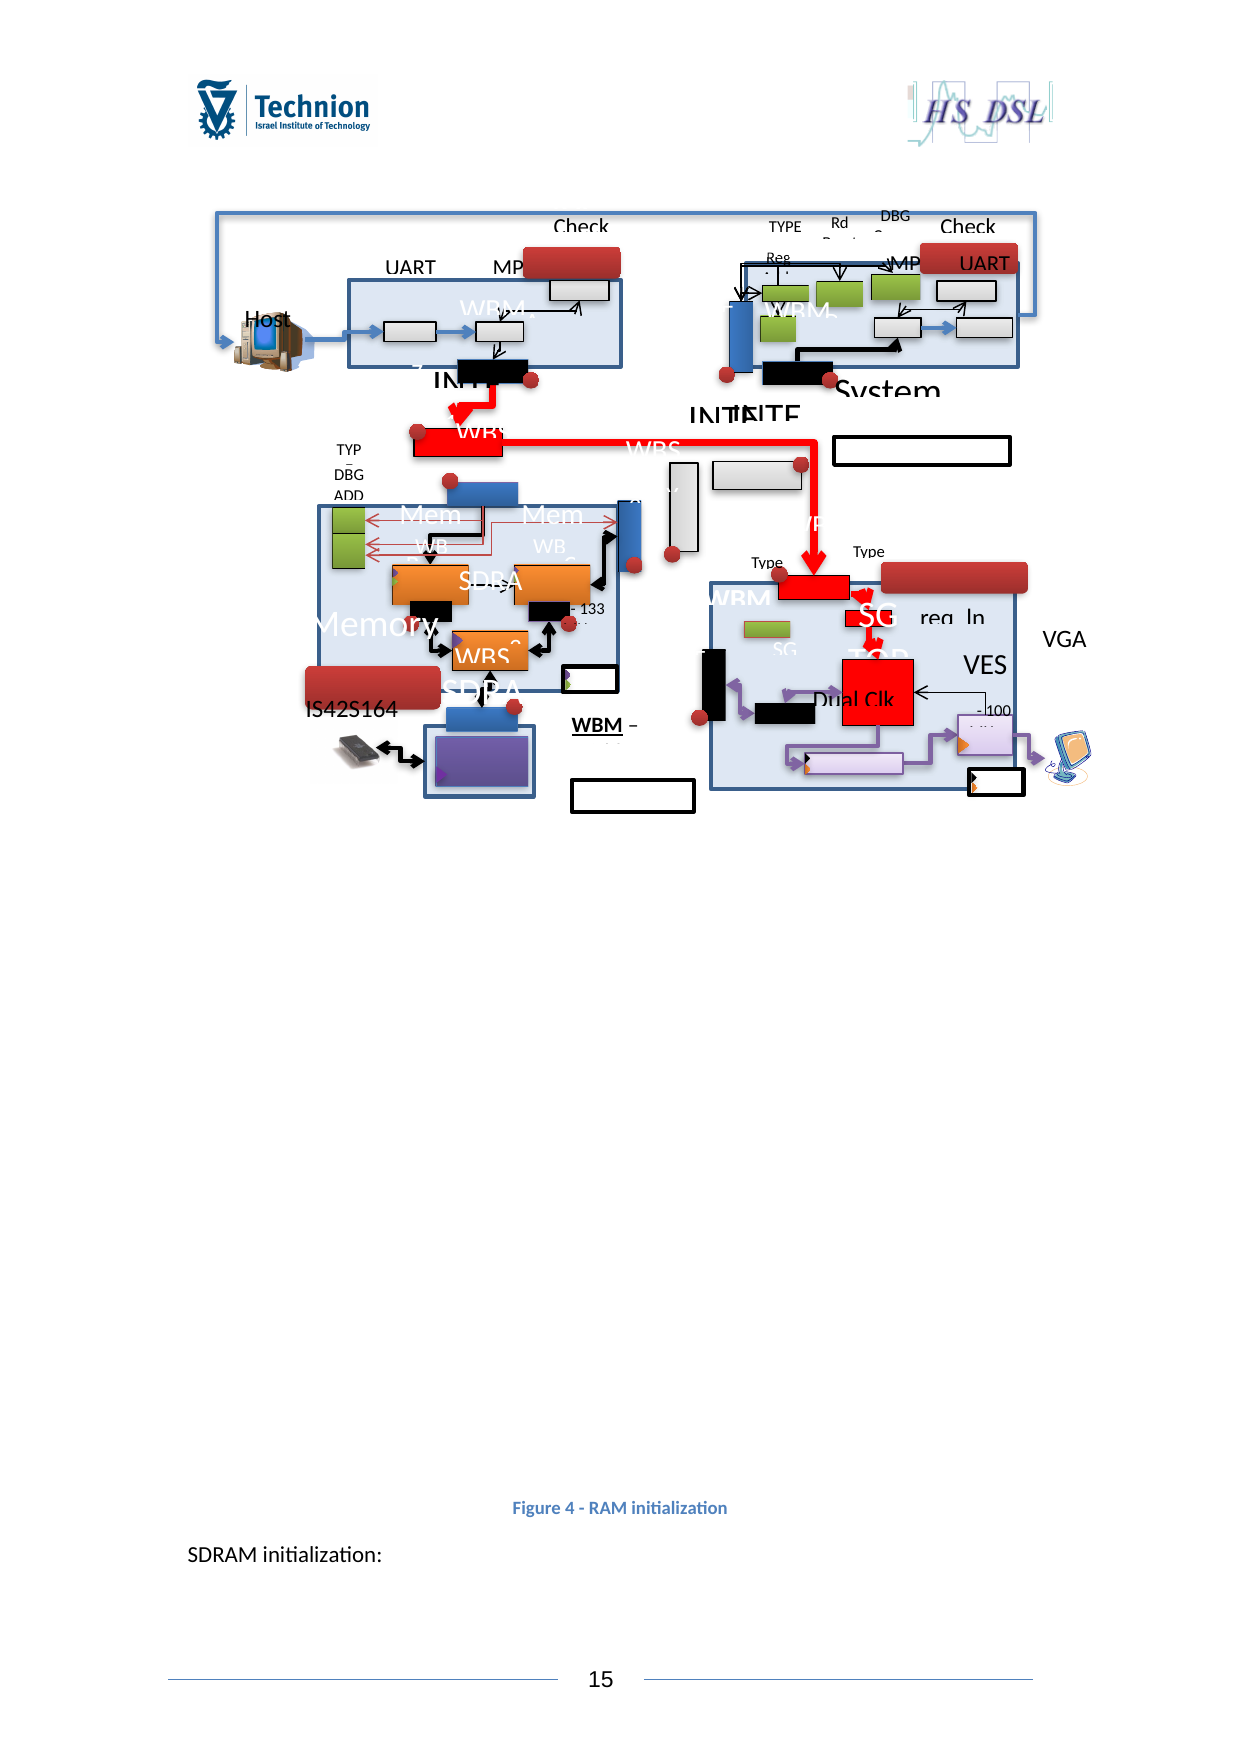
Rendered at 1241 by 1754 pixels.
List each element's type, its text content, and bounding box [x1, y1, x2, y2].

picture [310, 720, 398, 784]
text SDRAM initialization: [187, 1540, 1053, 1568]
picture [187, 74, 378, 147]
text Figure 4 - RAM initialization [187, 1496, 1053, 1519]
picture [907, 73, 1053, 147]
